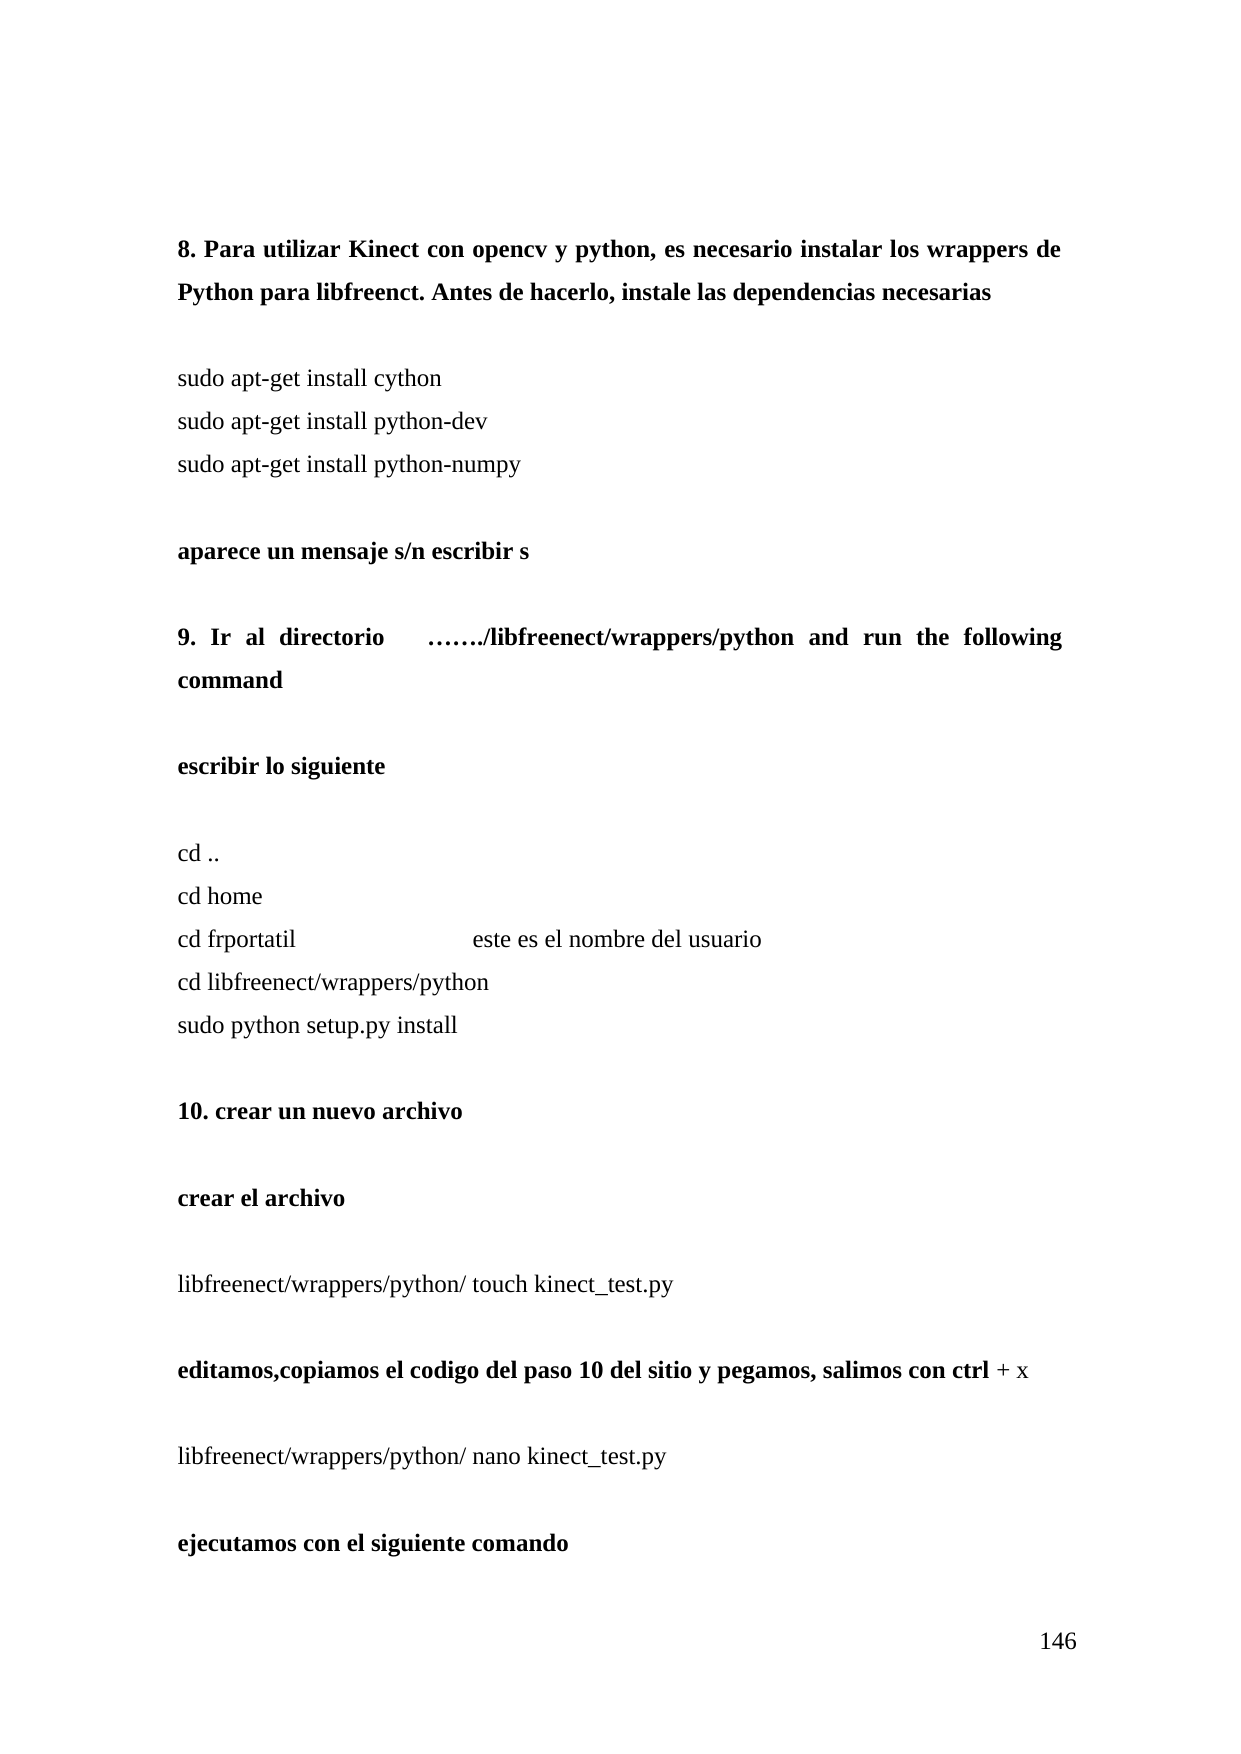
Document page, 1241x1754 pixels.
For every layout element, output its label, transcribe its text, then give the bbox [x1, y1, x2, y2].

text cd home [177, 881, 1063, 909]
text cd libfreenect/wrappers/python [177, 967, 1063, 996]
text ejecutamos con el siguiente comando [177, 1528, 1063, 1556]
text cd frportatil este es el nombre del usuario [177, 924, 1063, 953]
text libfreenect/wrappers/python/ nano kinect_test.py [177, 1441, 1063, 1470]
text sudo apt-get install cython [177, 363, 1063, 392]
text 8. Para utilizar Kinect con opencv y python, es necesario instalar los wrappers de Python para libfreenct. Antes de hacerlo, instale las dependencias necesarias [177, 234, 1063, 306]
text 10. crear un nuevo archivo [177, 1096, 1063, 1125]
text aparece un mensaje s/n escribir s [177, 536, 1063, 564]
text sudo apt-get install python-numpy [177, 449, 1063, 478]
text crear el archivo [177, 1183, 1063, 1211]
text cd .. [177, 838, 1063, 866]
text libfreenect/wrappers/python/ touch kinect_test.py [177, 1269, 1063, 1298]
text sudo python setup.py install [177, 1010, 1063, 1039]
text escribir lo siguiente [177, 751, 1063, 780]
text 9. Ir al directorio ……./libfreenect/wrappers/python and run the following command [177, 622, 1063, 694]
text editamos,copiamos el codigo del paso 10 del sitio y pegamos, salimos con ctrl + x [177, 1355, 1063, 1384]
text sudo apt-get install python-dev [177, 406, 1063, 435]
